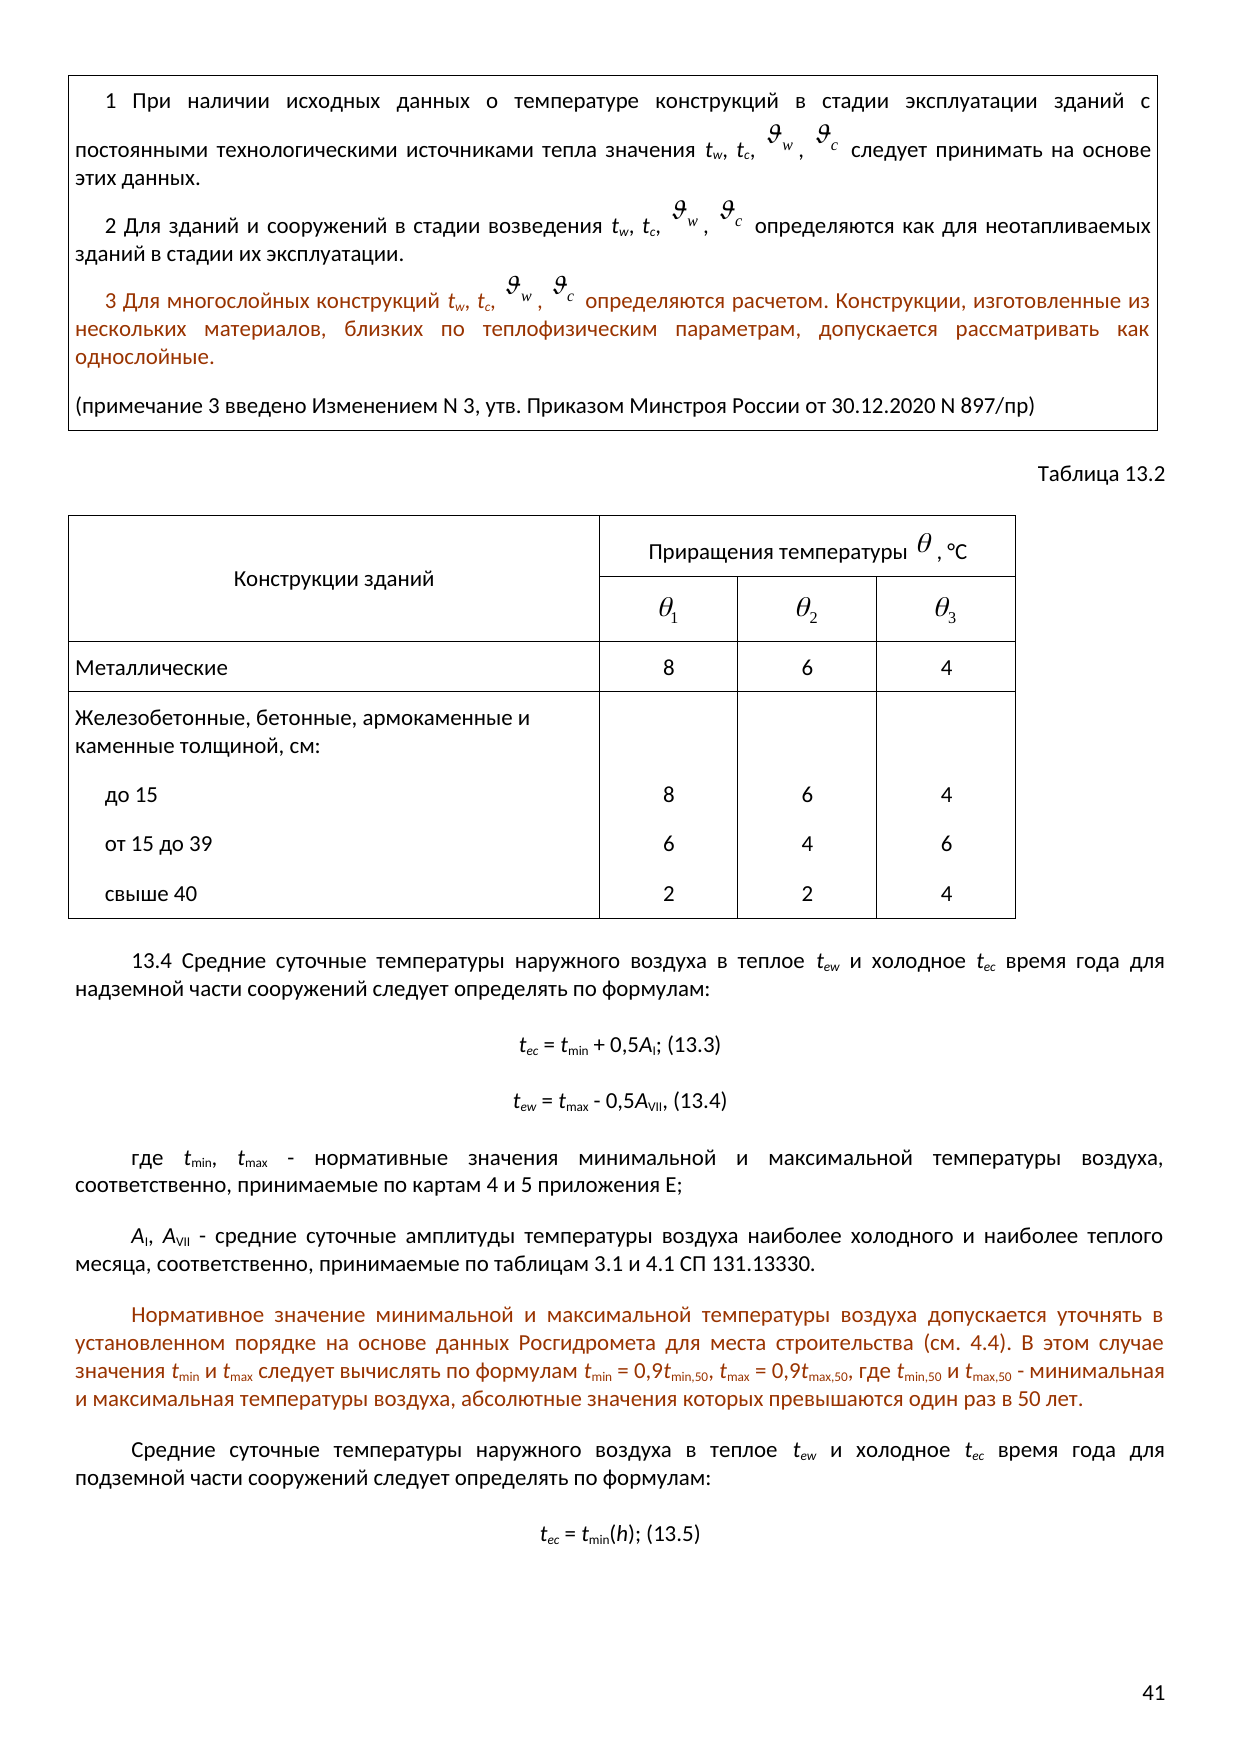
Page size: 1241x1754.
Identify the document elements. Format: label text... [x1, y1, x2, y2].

text AI, AVII - средние суточные амплитуды температуры воздуха наиболее холодного и наиболее теплого месяца, соответственно, принимаемые по таблицам 3.1 и 4.1 СП 131.13330. [75, 1222, 1165, 1278]
table_cell 6 [738, 642, 876, 691]
table_header Приращения температуры , °C [600, 516, 1015, 576]
table_cell Железобетонные, бетонные, армокаменные и каменные толщиной, см: [69, 692, 599, 769]
table_cell 4 [877, 770, 1015, 819]
table_cell 6 [600, 819, 737, 868]
table_cell 8 [600, 770, 737, 819]
table_cell 2 [738, 868, 876, 917]
table_cell от 15 до 39 [69, 819, 599, 868]
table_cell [69, 76, 1157, 381]
text Таблица 13.2 [75, 459, 1165, 487]
text tec = tmin + 0,5AI; (13.3) [75, 1031, 1165, 1058]
table_header Конструкции зданий [69, 516, 599, 641]
table_cell [738, 577, 876, 641]
table_cell [738, 692, 876, 769]
table_cell [877, 577, 1015, 641]
table_cell 6 [738, 770, 876, 819]
table_cell 4 [738, 819, 876, 868]
table_cell [877, 692, 1015, 769]
text 13.4 Средние суточные температуры наружного воздуха в теплое tew и холодное tec время года для надземной части сооружений следует определять по формулам: [75, 946, 1165, 1002]
table_cell (примечание 3 введено Изменением N 3, утв. Приказом Минстроя России от 30.12.2020 N 897/пр) [69, 381, 1157, 430]
text tew = tmax - 0,5AVII, (13.4) [75, 1087, 1165, 1114]
text Средние суточные температуры наружного воздуха в теплое tew и холодное tec время года для подземной части сооружений следует определять по формулам: [75, 1436, 1165, 1492]
table_cell 4 [877, 642, 1015, 691]
table_cell свыше 40 [69, 868, 599, 917]
text Нормативное значение минимальной и максимальной температуры воздуха допускается уточнять в установленном порядке на основе данных Росгидромета для места строительства (см. 4.4). В этом случае значения tmin и tmax следует вычислять по формулам tmin = 0,9tmin,50, tmax = 0,9tmax,50, где tmin,50 и tmax,50 - минимальная и максимальная температуры воздуха, абсолютные значения которых превышаются один раз в 50 лет. [75, 1301, 1165, 1413]
table_cell 6 [877, 819, 1015, 868]
text где tmin, tmax - нормативные значения минимальной и максимальной температуры воздуха, соответственно, принимаемые по картам 4 и 5 приложения Е; [75, 1143, 1165, 1199]
table_cell 8 [600, 642, 737, 691]
table_cell до 15 [69, 770, 599, 819]
table_cell [600, 577, 737, 641]
table_cell 4 [877, 868, 1015, 917]
table_cell Металлические [69, 642, 599, 691]
text tec = tmin(h); (13.5) [75, 1519, 1165, 1548]
table_cell 2 [600, 868, 737, 917]
table_cell [600, 692, 737, 769]
